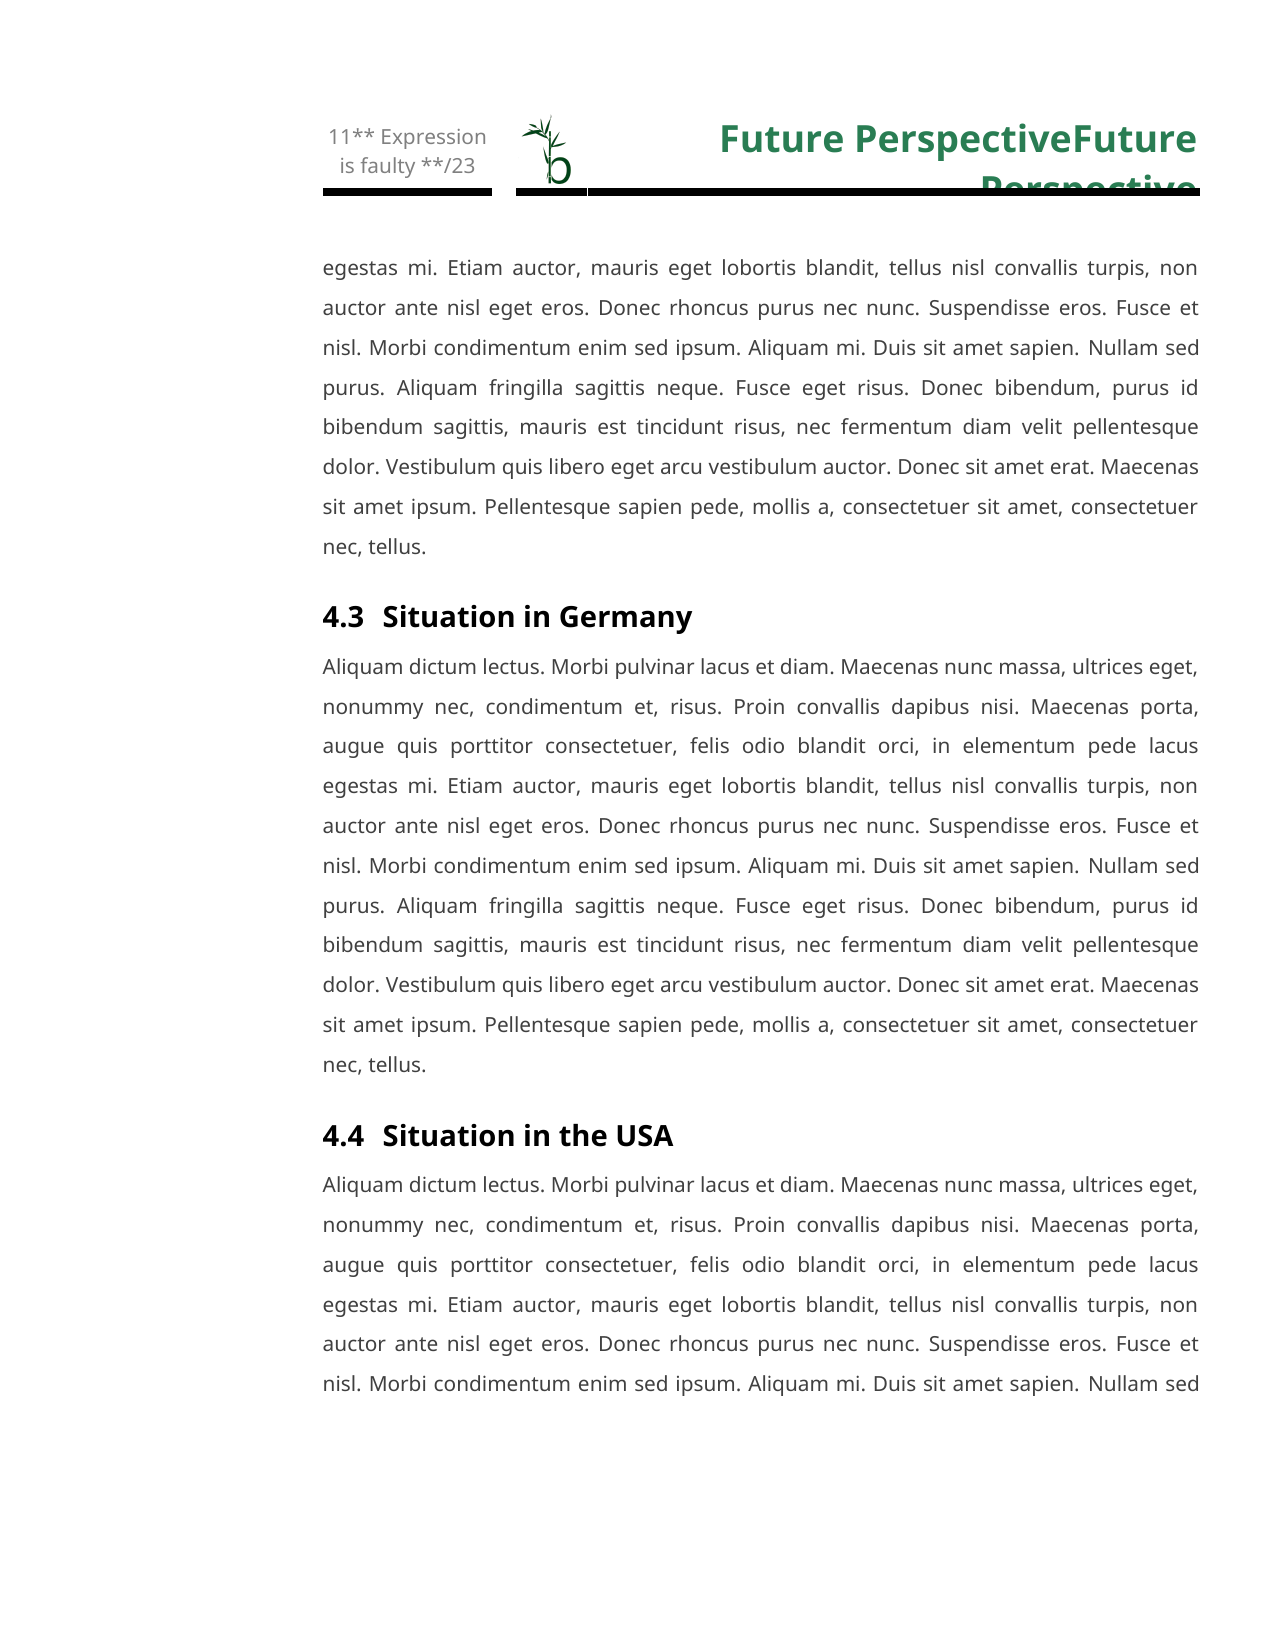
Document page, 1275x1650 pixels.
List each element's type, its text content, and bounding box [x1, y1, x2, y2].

subtitle Situation in the USA [322, 1115, 1200, 1154]
subtitle Situation in Germany [322, 597, 1200, 636]
picture [518, 112, 574, 188]
